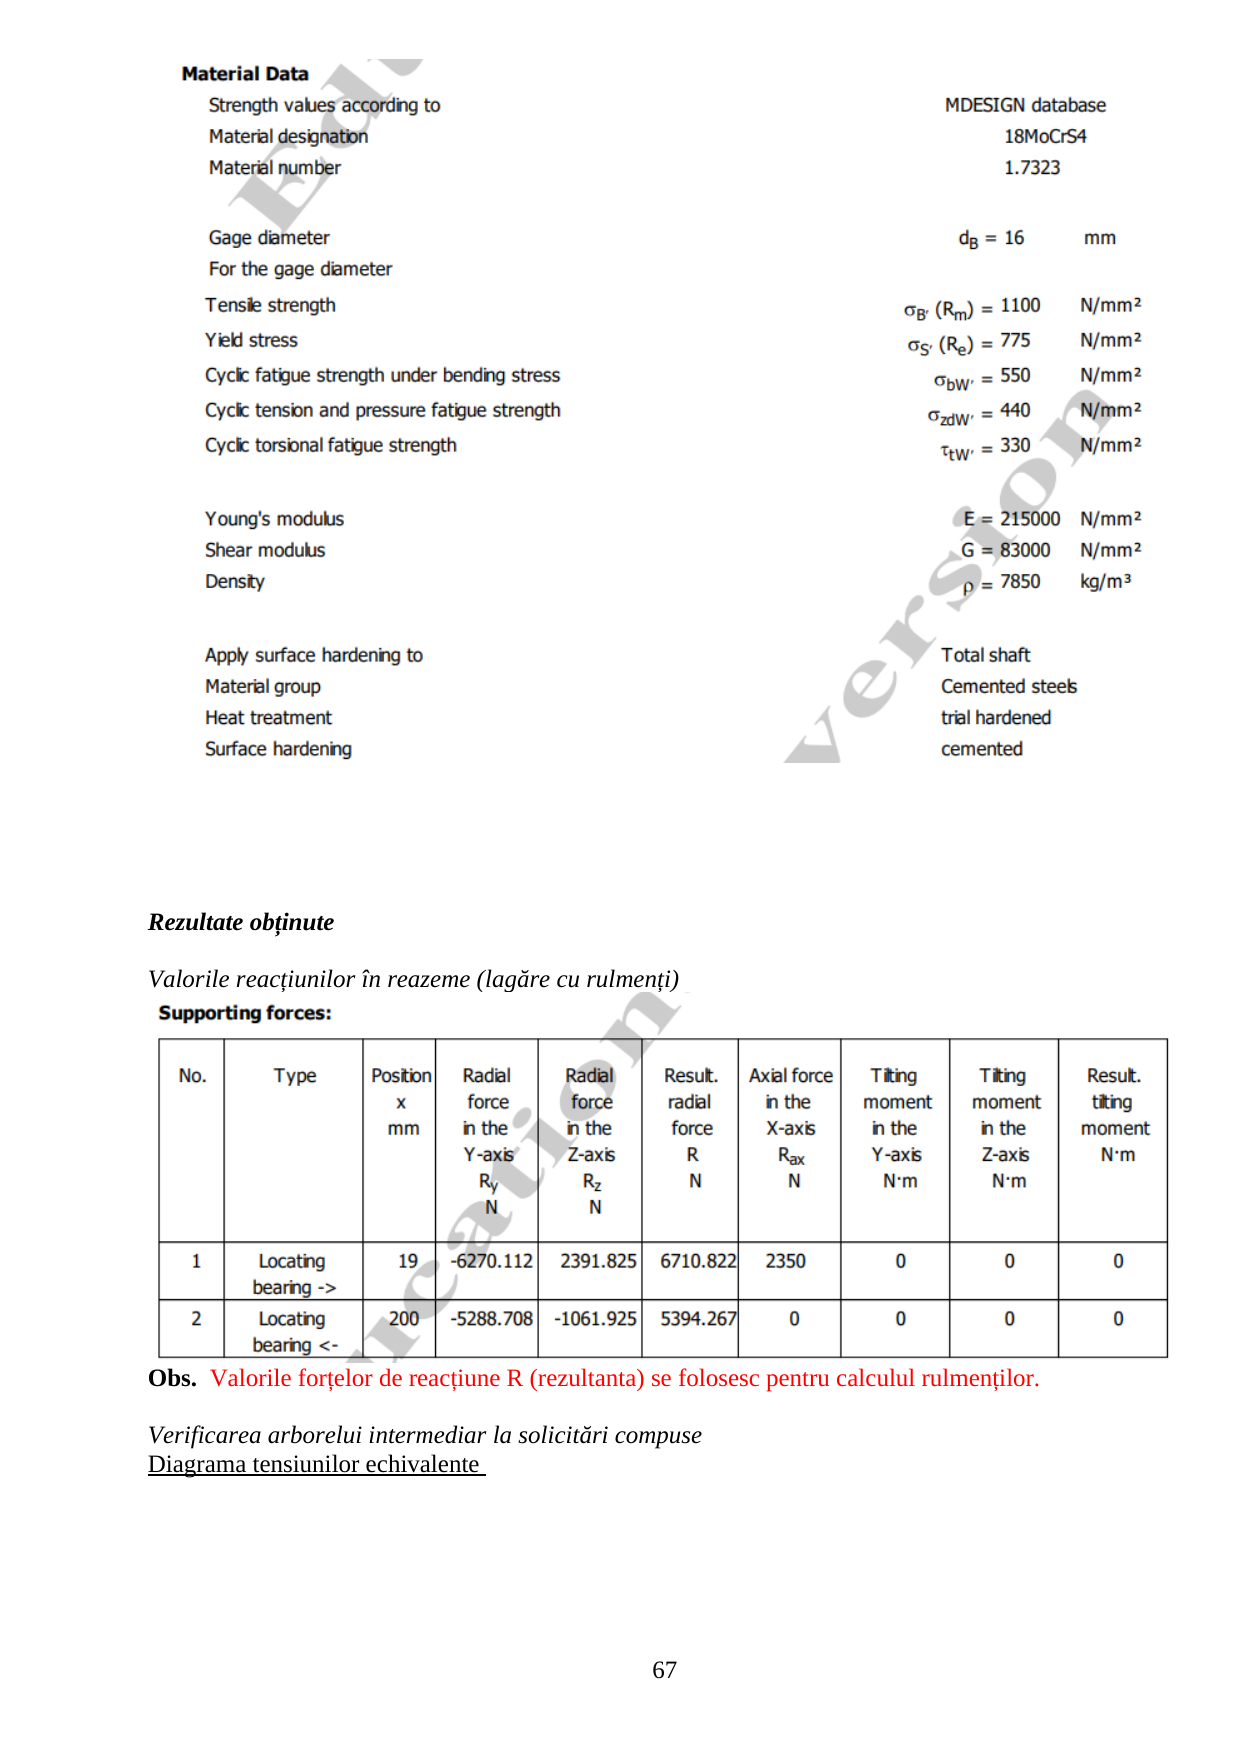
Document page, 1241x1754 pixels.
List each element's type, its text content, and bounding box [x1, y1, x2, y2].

text Valorile reacțiunilor în reazeme (lagăre cu rulmenți) [148, 964, 1181, 993]
text Verificarea arborelui intermediar la solicitări compuse [148, 1420, 1181, 1449]
picture [180, 59, 1149, 763]
text Obs. Valorile forțelor de reacțiune R (rezultanta) se folosesc pentru calculul rulmenților. [148, 1363, 1181, 1392]
picture [157, 992, 1172, 1363]
text Rezultate obținute [148, 907, 1181, 935]
text Diagrama tensiunilor echivalente [148, 1449, 1181, 1478]
